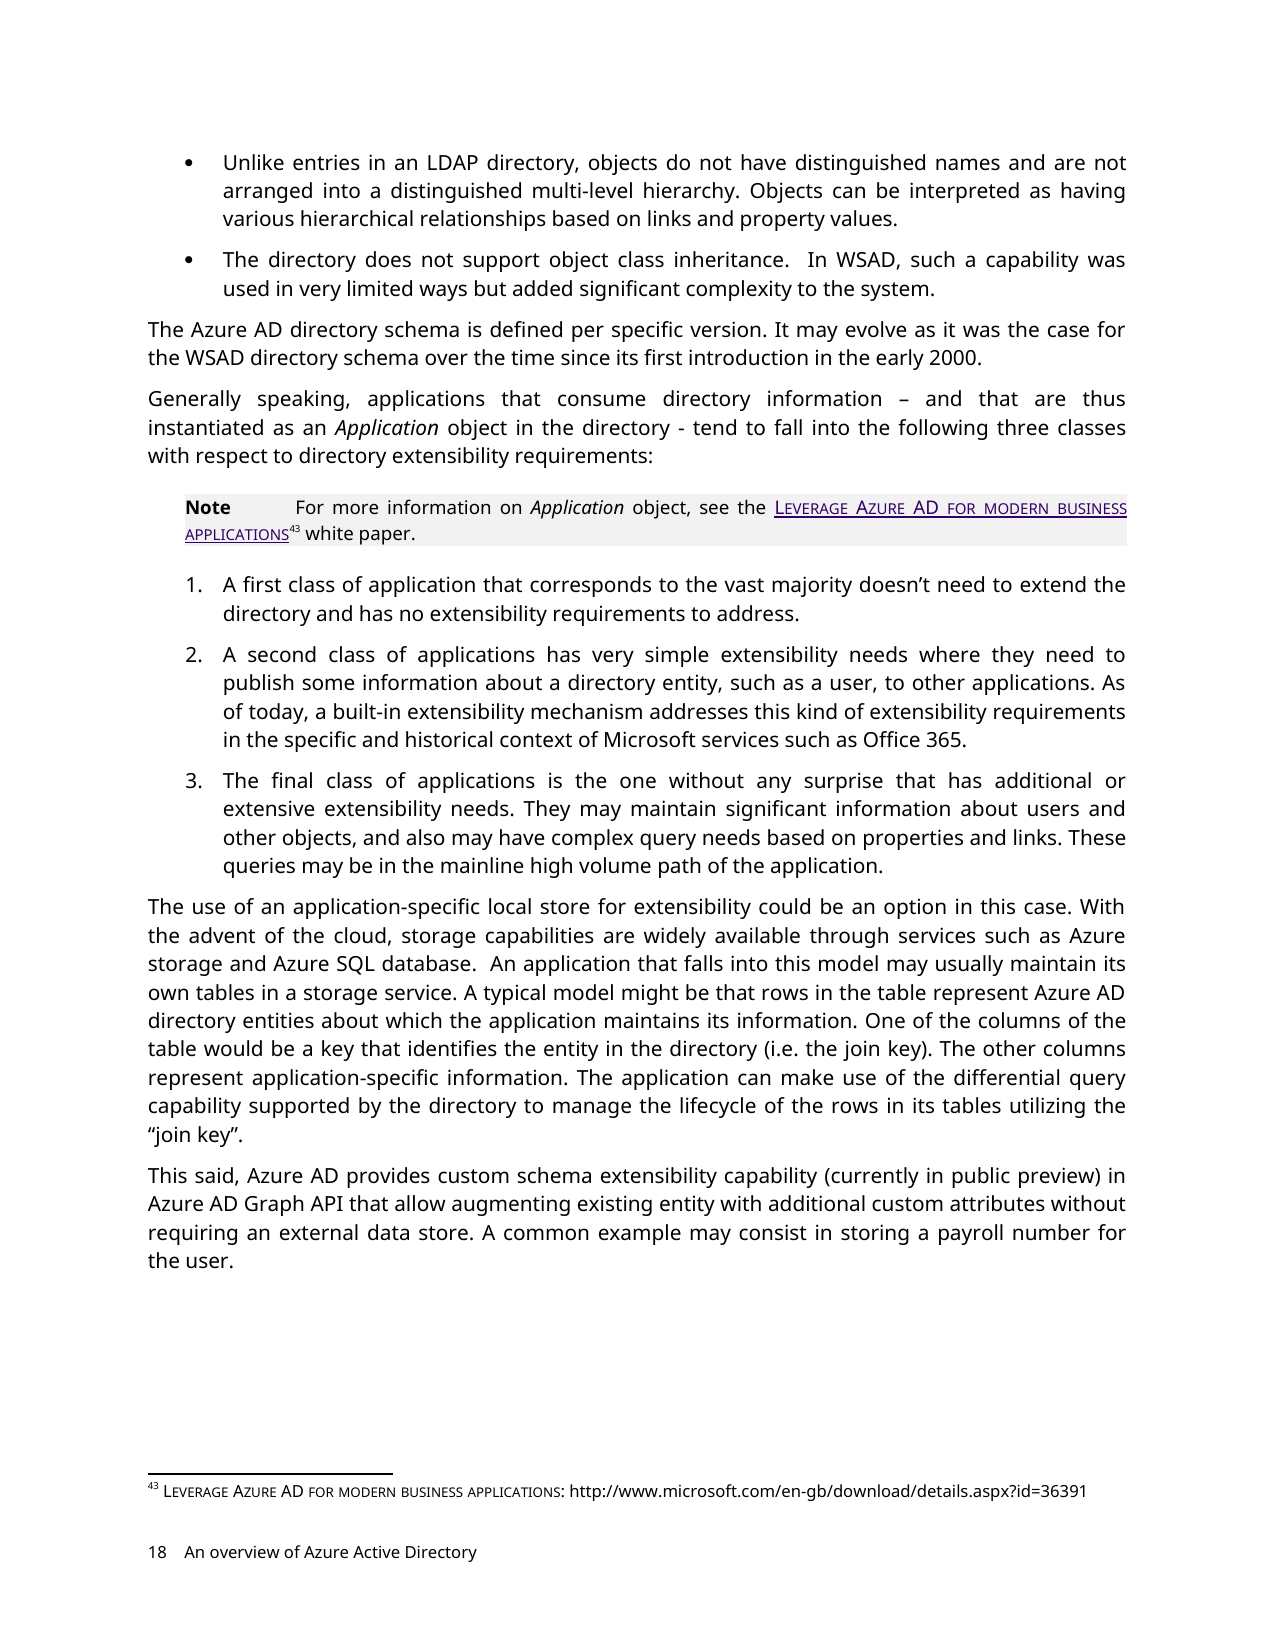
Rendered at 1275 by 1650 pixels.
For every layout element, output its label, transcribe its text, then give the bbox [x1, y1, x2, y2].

list The final class of applications is the one without any surprise that has additional or extensive extensibility needs. They may maintain significant information about users and other objects, and also may have complex query needs based on properties and links. These queries may be in the mainline high volume path of the application. [185, 766, 1127, 880]
text Note For more information on Application object, see the Leverage Azure AD for modern business applications white paper. [185, 494, 1127, 546]
list A first class of application that corresponds to the vast majority doesn’t need to extend the directory and has no extensibility requirements to address. [185, 571, 1127, 627]
text The Azure AD directory schema is defined per specific version. It may evolve as it was the case for the WSAD directory schema over the time since its first introduction in the early 2000. [148, 315, 1127, 372]
list The directory does not support object class inheritance. In WSAD, such a capability was used in very limited ways but added significant complexity to the system. [185, 245, 1127, 302]
text Generally speaking, applications that consume directory information – and that are thus instantiated as an Application object in the directory - tend to fall into the following three classes with respect to directory extensibility requirements: [148, 384, 1127, 469]
list Unlike entries in an LDAP directory, objects do not have distinguished names and are not arranged into a distinguished multi-level hierarchy. Objects can be interpreted as having various hierarchical relationships based on links and property values. [185, 148, 1127, 233]
list A second class of applications has very simple extensibility needs where they need to publish some information about a directory entity, such as a user, to other applications. As of today, a built-in extensibility mechanism addresses this kind of extensibility requirements in the specific and historical context of Microsoft services such as Office 365. [185, 640, 1127, 754]
text The use of an application-specific local store for extensibility could be an option in this case. With the advent of the cloud, storage capabilities are widely available through services such as Azure storage and Azure SQL database. An application that falls into this model may usually maintain its own tables in a storage service. A typical model might be that rows in the table represent Azure AD directory entities about which the application maintains its information. One of the columns of the table would be a key that identifies the entity in the directory (i.e. the join key). The other columns represent application-specific information. The application can make use of the differential query capability supported by the directory to manage the lifecycle of the rows in its tables utilizing the “join key”. [148, 892, 1127, 1148]
text This said, Azure AD provides custom schema extensibility capability (currently in public preview) in Azure AD Graph API that allow augmenting existing entity with additional custom attributes without requiring an external data store. A common example may consist in storing a payroll number for the user. [148, 1161, 1127, 1274]
